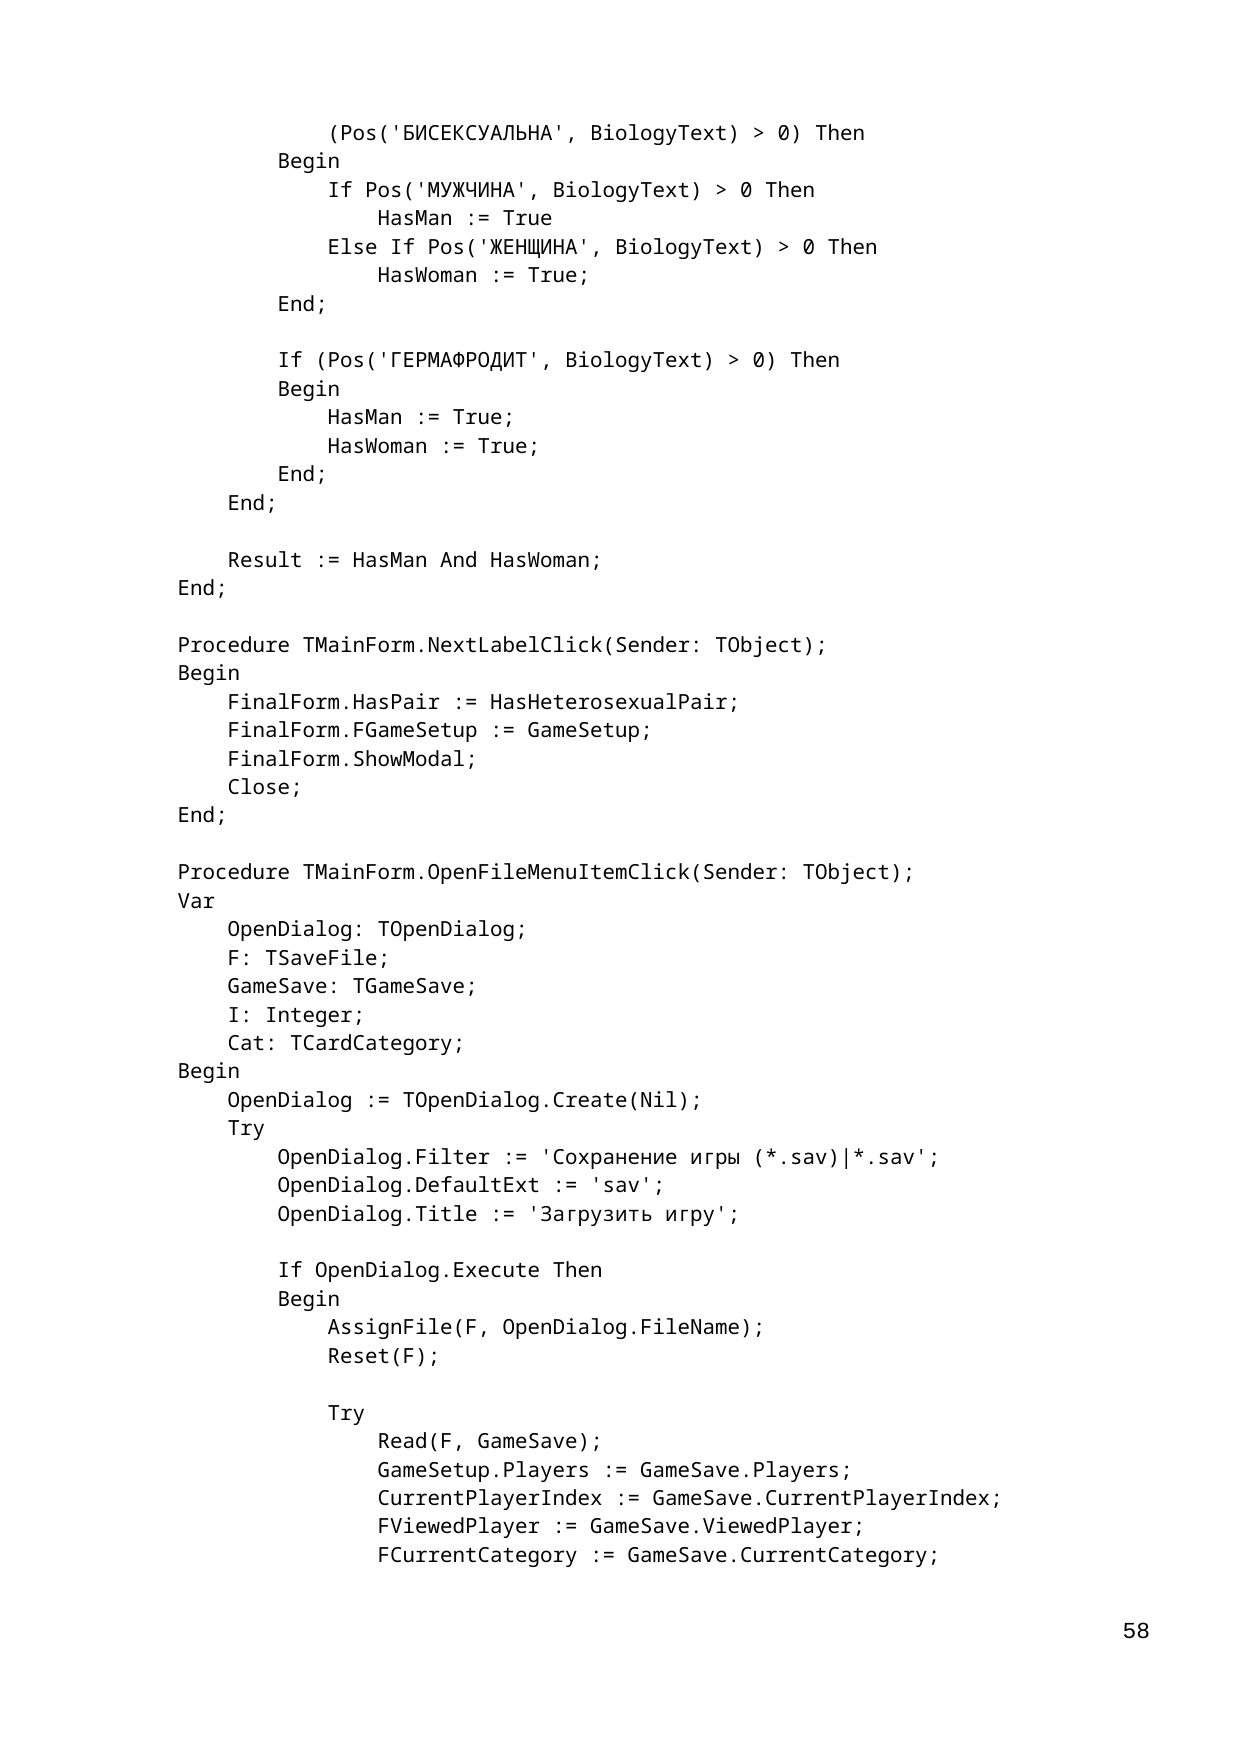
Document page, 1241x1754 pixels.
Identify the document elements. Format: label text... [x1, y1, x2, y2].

text I: Integer; [177, 1000, 1152, 1028]
text FinalForm.ShowModal; [177, 744, 1152, 772]
text Procedure TMainForm.NextLabelClick(Sender: TObject); [177, 630, 1152, 658]
text If OpenDialog.Execute Then [177, 1256, 1152, 1284]
text End; [177, 488, 1152, 516]
text Reset(F); [177, 1341, 1152, 1369]
text Var [177, 886, 1152, 914]
text End; [177, 289, 1152, 317]
text OpenDialog.DefaultExt := 'sav'; [177, 1170, 1152, 1199]
text Begin [177, 658, 1152, 687]
text F: TSaveFile; [177, 943, 1152, 971]
text If Pos('МУЖЧИНА', BiologyText) > 0 Then [177, 175, 1152, 203]
text GameSave: TGameSave; [177, 971, 1152, 1000]
text Read(F, GameSave); [177, 1426, 1152, 1455]
text Else If Pos('ЖЕНЩИНА', BiologyText) > 0 Then [177, 232, 1152, 260]
text HasWoman := True; [177, 260, 1152, 289]
text If (Pos('ГЕРМАФРОДИТ', BiologyText) > 0) Then [177, 346, 1152, 374]
text OpenDialog.Title := 'Загрузить игру'; [177, 1199, 1152, 1227]
text Try [177, 1113, 1152, 1142]
text GameSetup.Players := GameSave.Players; [177, 1455, 1152, 1483]
text AssignFile(F, OpenDialog.FileName); [177, 1312, 1152, 1341]
text Begin [177, 1284, 1152, 1312]
text (Pos('БИСЕКСУАЛЬНА', BiologyText) > 0) Then [177, 118, 1152, 147]
text Try [177, 1398, 1152, 1426]
text End; [177, 801, 1152, 829]
text FCurrentCategory := GameSave.CurrentCategory; [177, 1540, 1152, 1568]
text Begin [177, 147, 1152, 175]
text Begin [177, 1057, 1152, 1085]
text OpenDialog := TOpenDialog.Create(Nil); [177, 1085, 1152, 1113]
text HasWoman := True; [177, 431, 1152, 459]
text Cat: TCardCategory; [177, 1028, 1152, 1057]
text FinalForm.FGameSetup := GameSetup; [177, 715, 1152, 744]
text FViewedPlayer := GameSave.ViewedPlayer; [177, 1512, 1152, 1540]
text End; [177, 573, 1152, 602]
text End; [177, 459, 1152, 488]
text Begin [177, 374, 1152, 402]
text CurrentPlayerIndex := GameSave.CurrentPlayerIndex; [177, 1483, 1152, 1512]
text Result := HasMan And HasWoman; [177, 545, 1152, 573]
text FinalForm.HasPair := HasHeterosexualPair; [177, 687, 1152, 715]
text OpenDialog: TOpenDialog; [177, 914, 1152, 943]
text HasMan := True [177, 203, 1152, 232]
text Procedure TMainForm.OpenFileMenuItemClick(Sender: TObject); [177, 857, 1152, 886]
text Close; [177, 772, 1152, 801]
text HasMan := True; [177, 402, 1152, 431]
text OpenDialog.Filter := 'Сохранение игры (*.sav)|*.sav'; [177, 1142, 1152, 1170]
